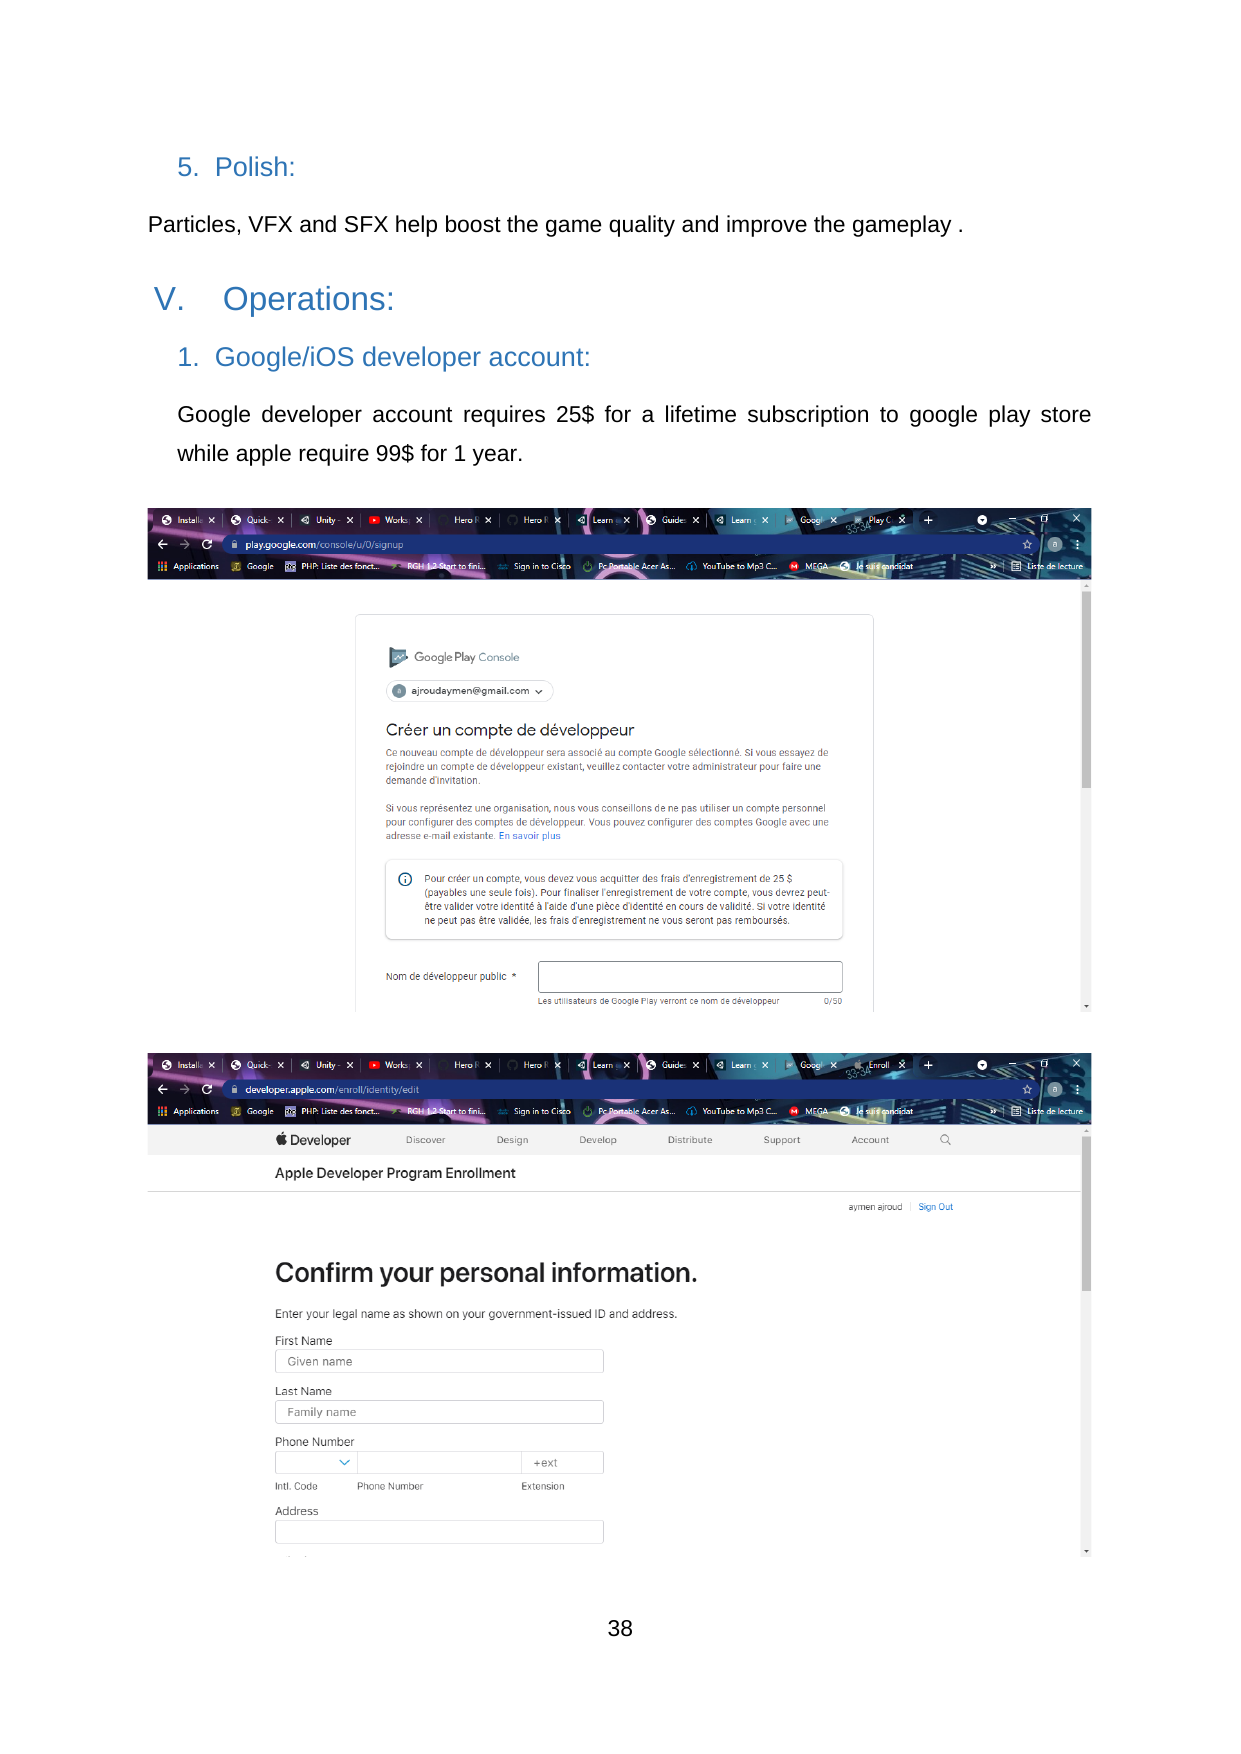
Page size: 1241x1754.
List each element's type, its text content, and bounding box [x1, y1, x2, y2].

subtitle Polish: [177, 151, 1093, 183]
picture [147, 508, 1092, 1012]
picture [147, 1053, 1092, 1557]
text Google developer account requires 25$ for a lifetime subscription to google play store while apple require 99$ for 1 year. [177, 401, 1093, 466]
subtitle Google/iOS developer account: [177, 341, 1093, 372]
subtitle Operations: [185, 279, 1093, 318]
text Particles, VFX and SFX help boost the game quality and improve the gameplay . [148, 211, 1093, 237]
